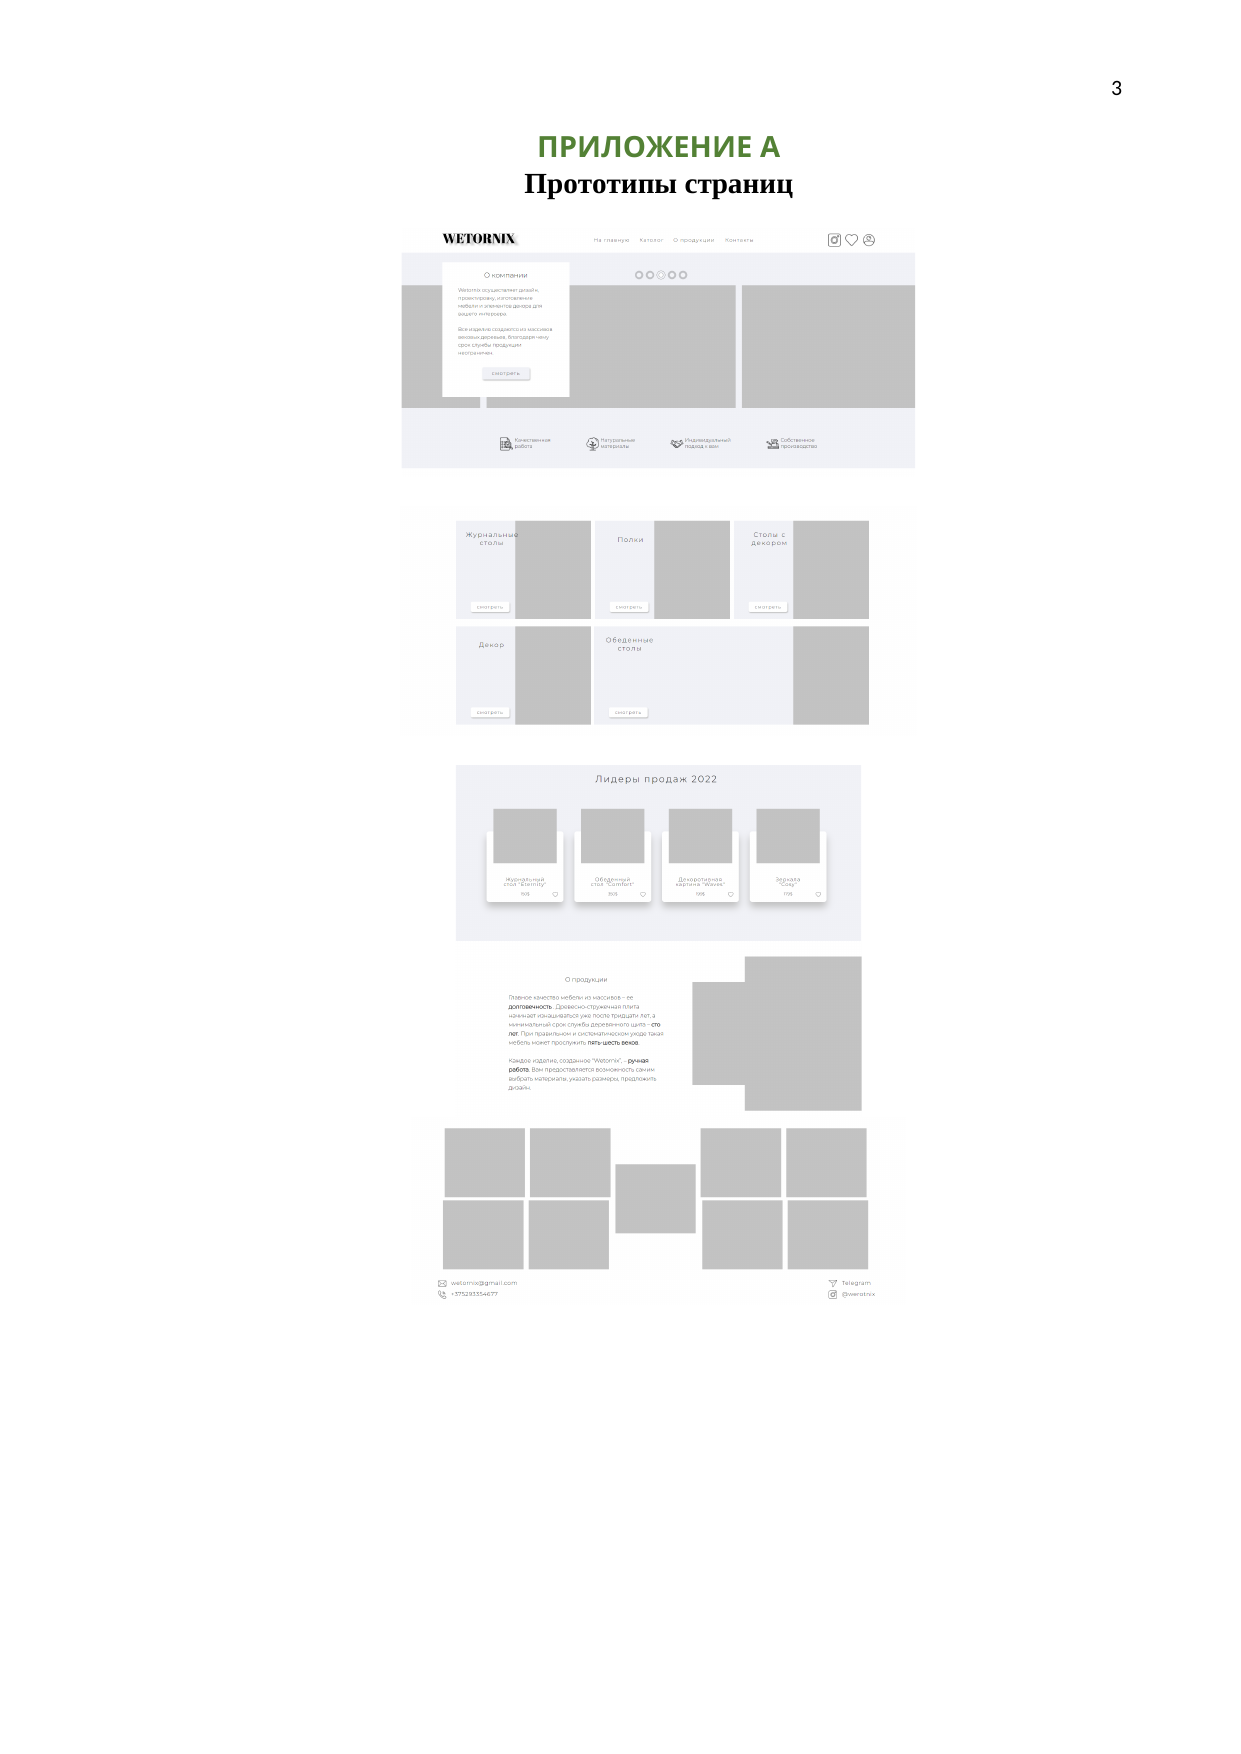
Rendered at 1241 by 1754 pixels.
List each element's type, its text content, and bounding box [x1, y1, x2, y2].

picture [401, 228, 916, 477]
text Прототипы страниц [136, 166, 1181, 200]
picture [399, 506, 918, 736]
subtitle ПРИЛОЖЕНИЕ А [136, 126, 1181, 166]
picture [410, 765, 907, 1305]
